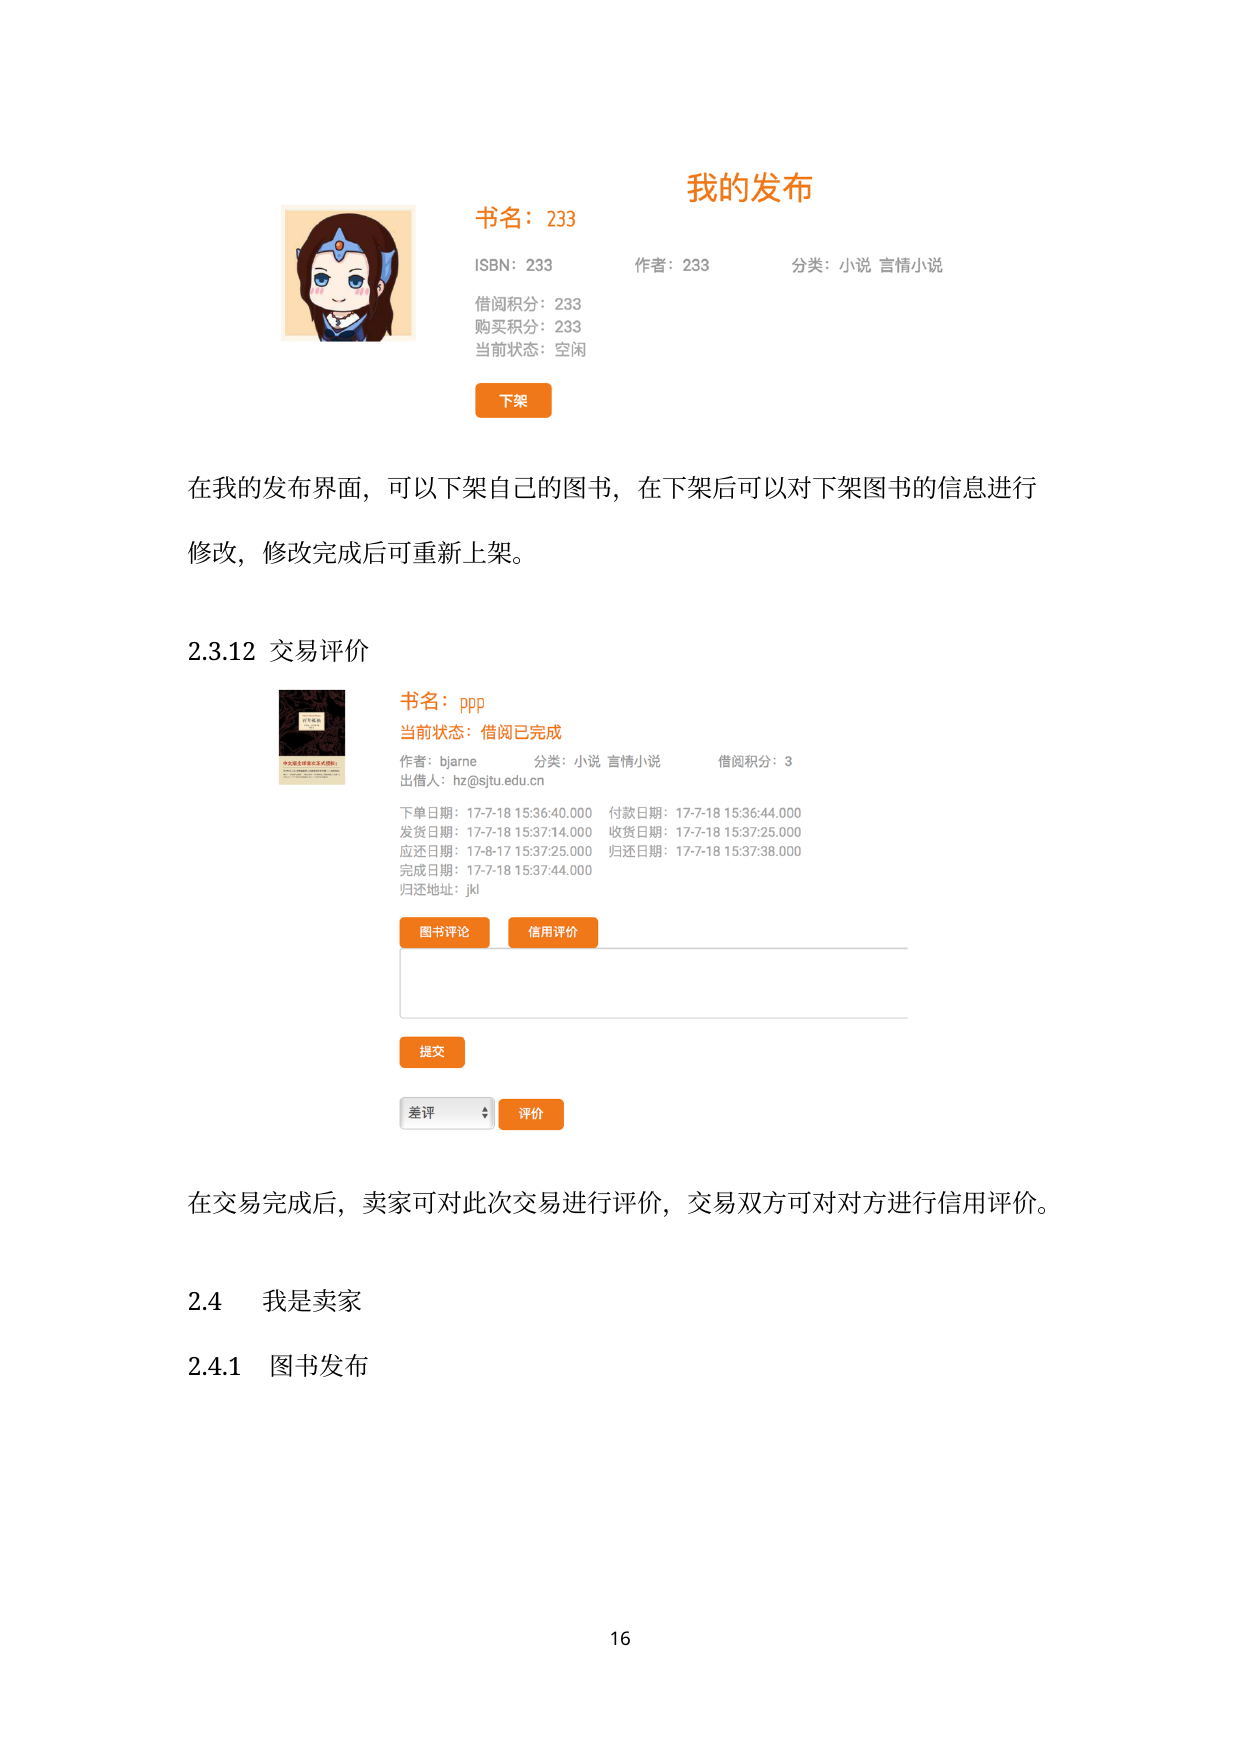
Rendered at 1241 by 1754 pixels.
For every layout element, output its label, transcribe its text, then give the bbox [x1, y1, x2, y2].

text 在交易完成后，卖家可对此次交易进行评价，交易双方可对对方进行信用评价。 [187, 1169, 1053, 1234]
text 在我的发布界面，可以下架自己的图书，在下架后可以对下架图书的信息进行修改，修改完成后可重新上架。 [187, 454, 1053, 584]
list 图书发布 [187, 1332, 1053, 1397]
list 我是卖家 [187, 1267, 1053, 1332]
list 交易评价 [187, 617, 1053, 682]
picture [262, 682, 908, 1167]
picture [262, 162, 1128, 444]
